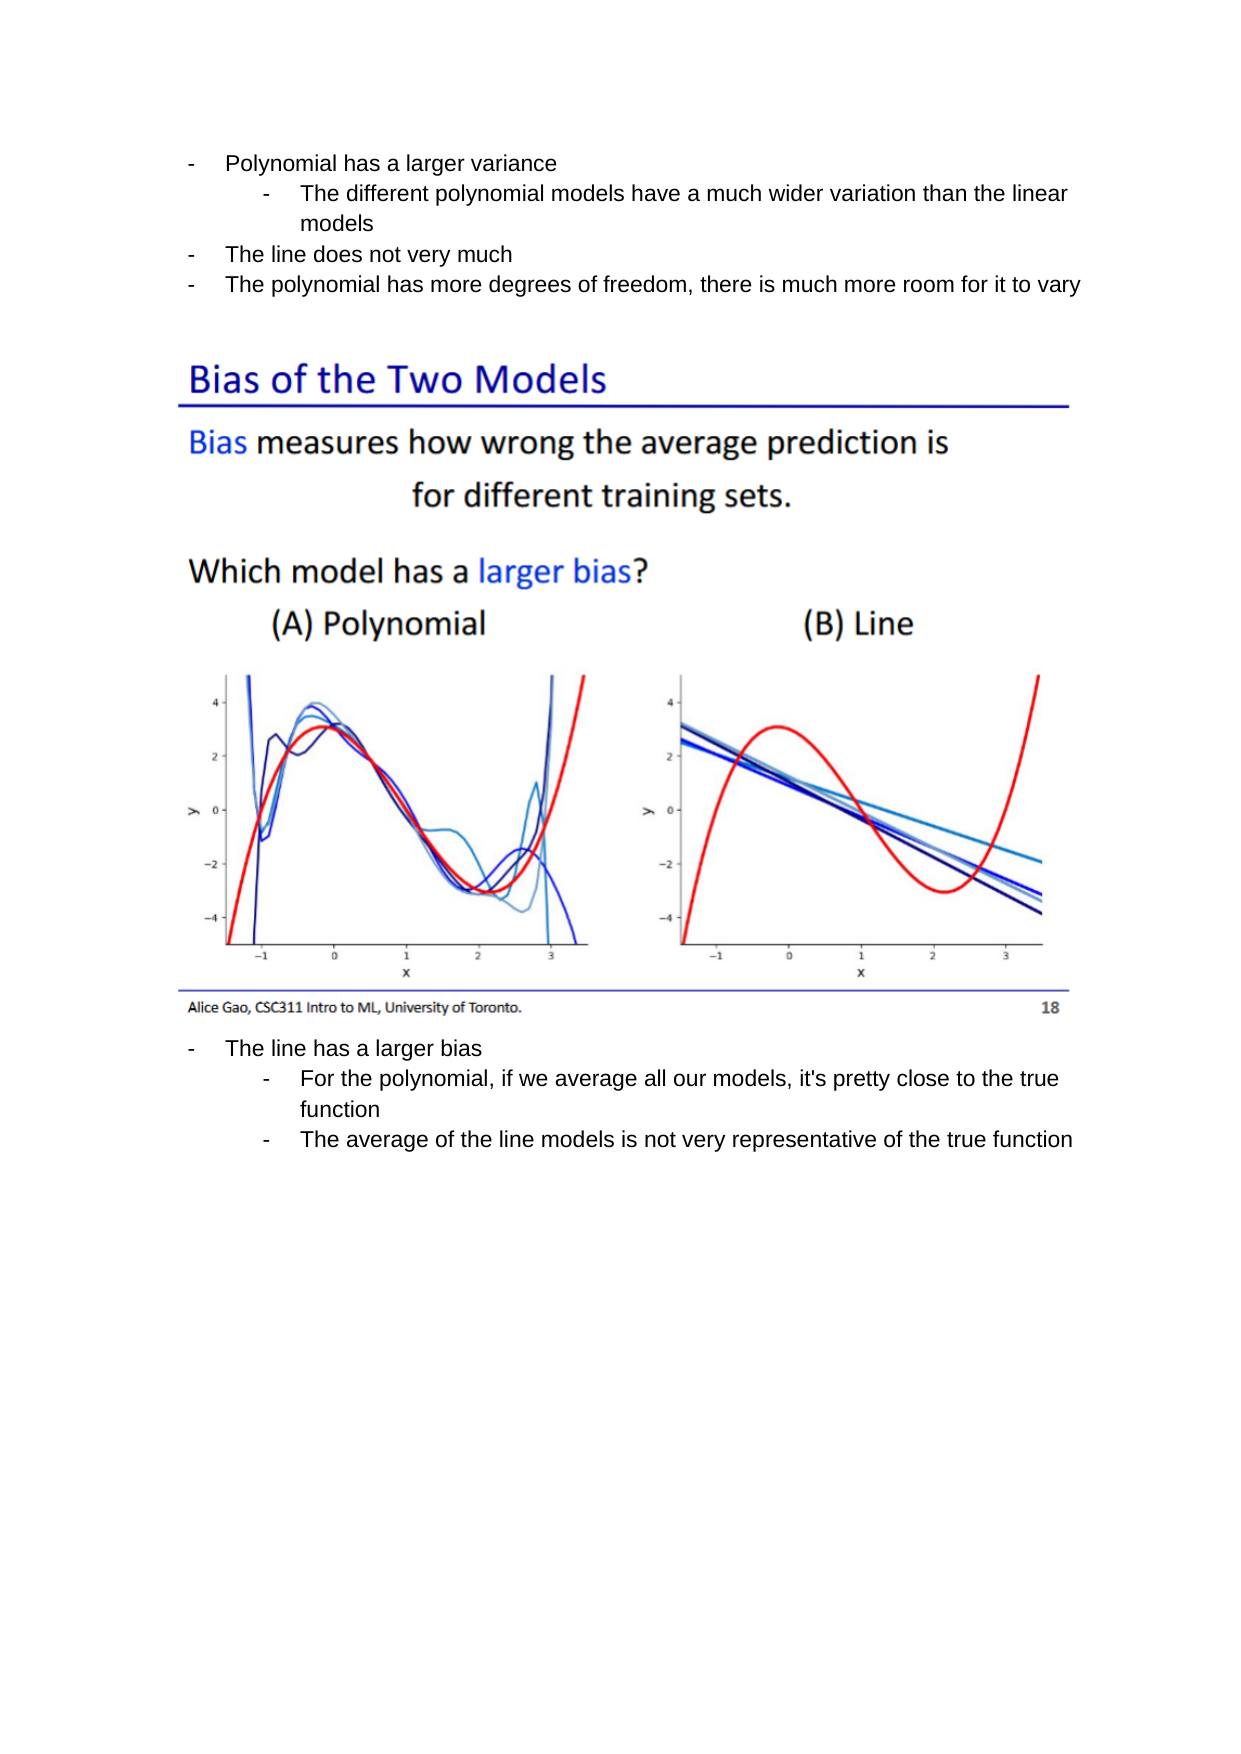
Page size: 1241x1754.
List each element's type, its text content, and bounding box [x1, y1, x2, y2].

list The line does not very much [187, 241, 1090, 267]
list The line has a larger bias [187, 1035, 1090, 1061]
list Polynomial has a larger variance [187, 150, 1090, 176]
list The different polynomial models have a much wider variation than the linear models [262, 180, 1090, 237]
picture [150, 331, 1091, 1032]
list For the polynomial, if we average all our models, it's pretty close to the true function [262, 1065, 1090, 1122]
list The average of the line models is not very representative of the true function [262, 1126, 1090, 1152]
list The polynomial has more degrees of freedom, there is much more room for it to vary [187, 271, 1090, 297]
